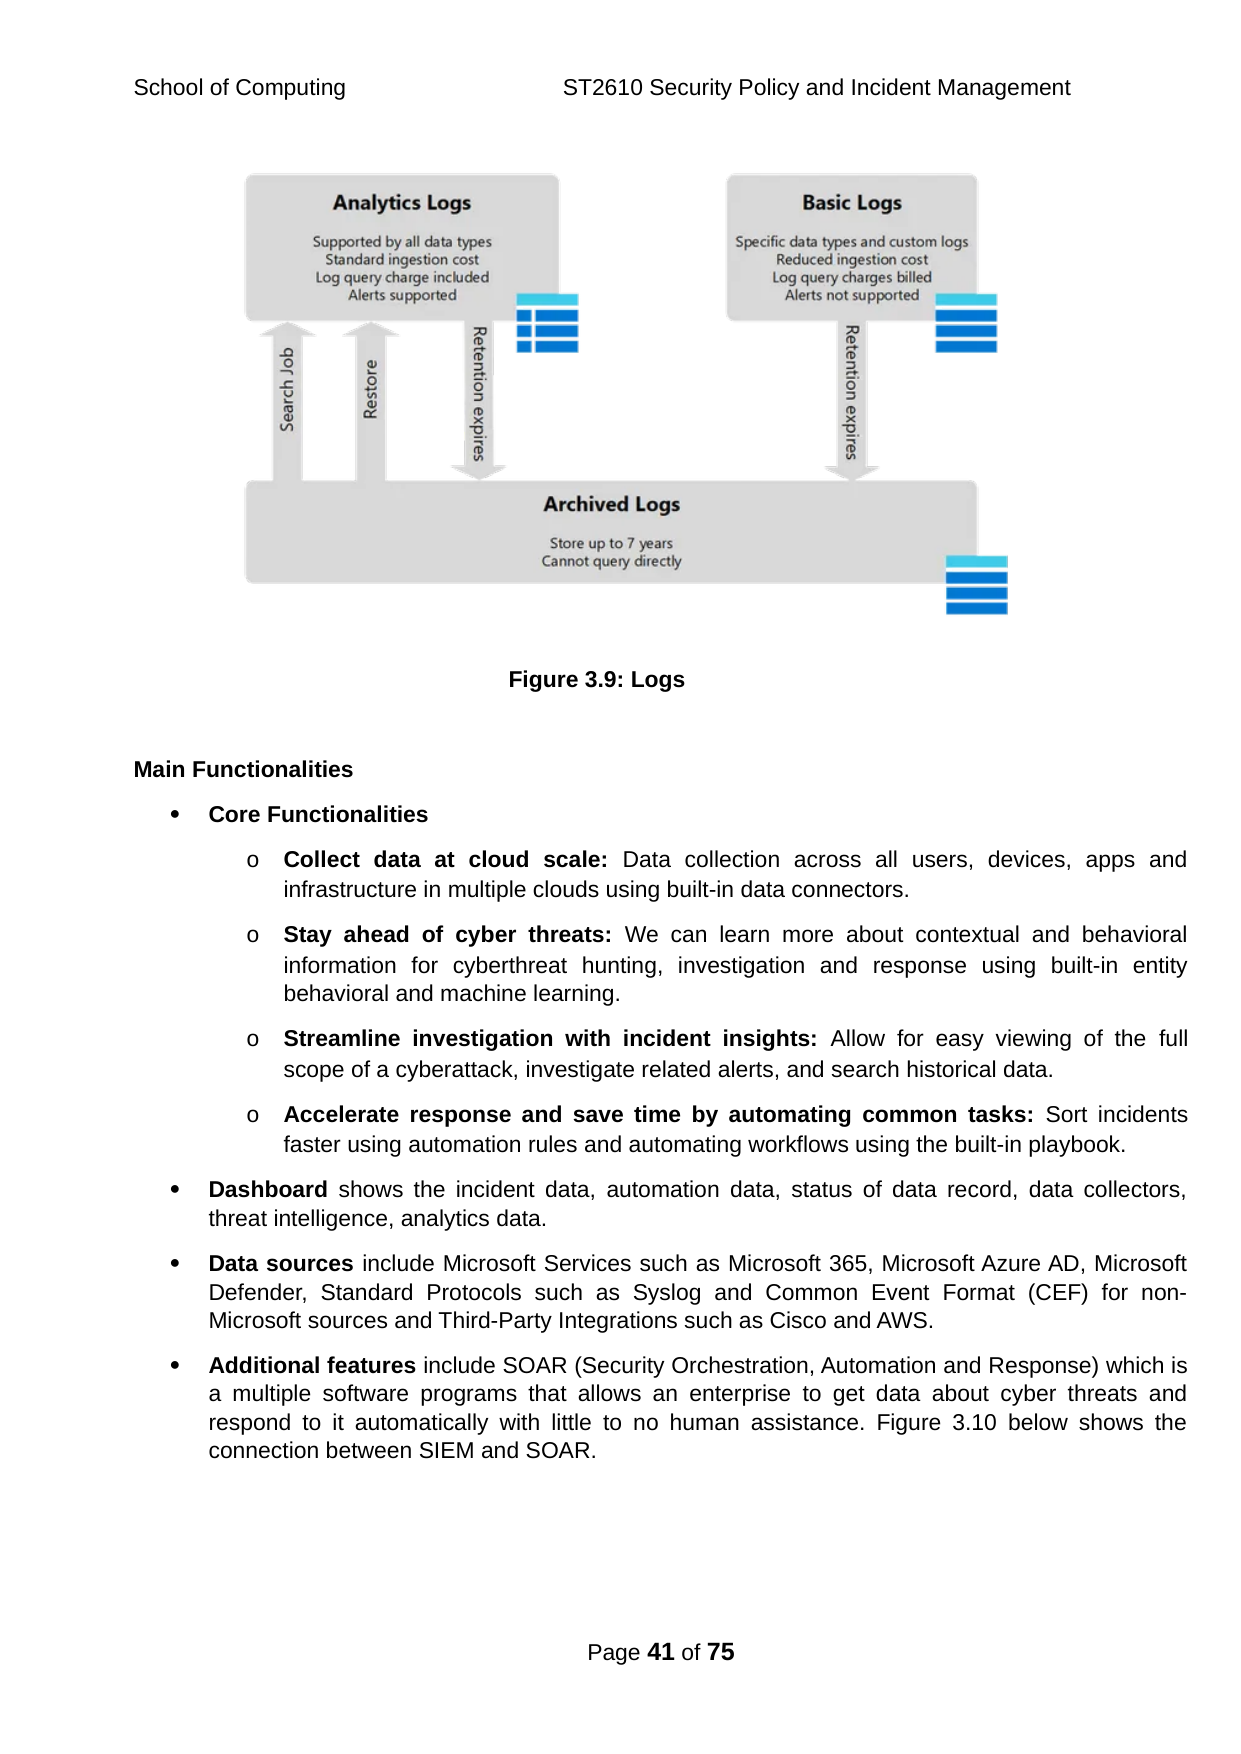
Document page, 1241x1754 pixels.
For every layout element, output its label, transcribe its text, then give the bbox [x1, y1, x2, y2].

list Dashboard shows the incident data, automation data, status of data record, data collectors, threat intelligence, analytics data. [171, 1176, 1188, 1231]
text Main Functionalities [133, 756, 1188, 782]
list Streamline investigation with incident insights: Allow for easy viewing of the full scope of a cyberattack, investigate related alerts, and search historical data. [246, 1025, 1188, 1082]
text Figure 3.9: Logs [433, 666, 1188, 692]
list Stay ahead of cyber threats: We can learn more about contextual and behavioral information for cyberthreat hunting, investigation and response using built-in entity behavioral and machine learning. [246, 921, 1188, 1007]
list Accelerate response and save time by automating common tasks: Sort incidents faster using automation rules and automating workflows using the built-in playbook. [246, 1101, 1188, 1158]
list Core Functionalities [171, 801, 1188, 827]
picture [208, 143, 1046, 647]
list Data sources include Microsoft Services such as Microsoft 365, Microsoft Azure AD, Microsoft Defender, Standard Protocols such as Syslog and Common Event Format (CEF) for non- Microsoft sources and Third-Party Integrations such as Cisco and AWS. [171, 1250, 1188, 1333]
list Collect data at cloud scale: Data collection across all users, devices, apps and infrastructure in multiple clouds using built-in data connectors. [246, 846, 1188, 903]
list Additional features include SOAR (Security Orchestration, Automation and Response) which is a multiple software programs that allows an enterprise to get data about cyber threats and respond to it automatically with little to no human assistance. Figure 3.10 below shows the connection between SIEM and SOAR. [171, 1352, 1188, 1464]
